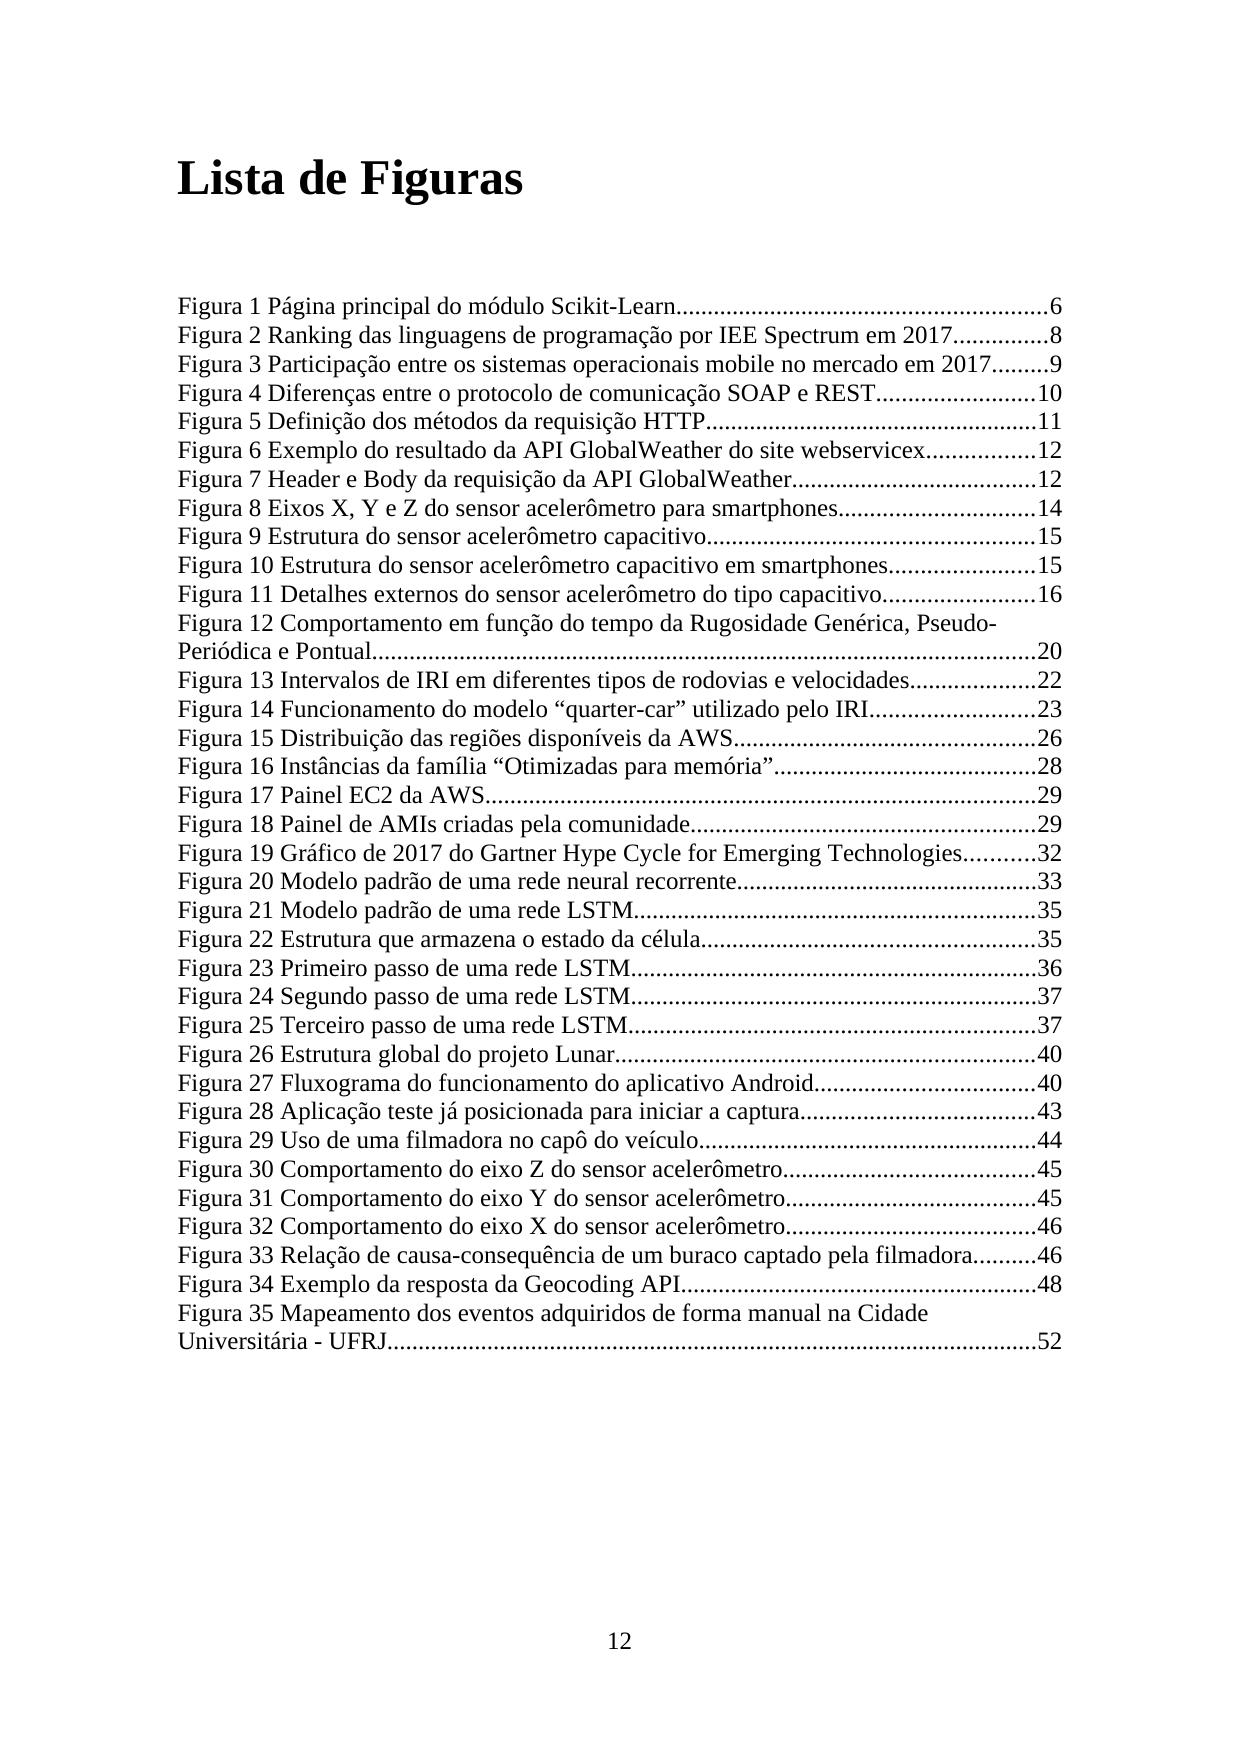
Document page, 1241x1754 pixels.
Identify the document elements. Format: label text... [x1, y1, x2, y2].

text Figura 30 Comportamento do eixo Z do sensor acelerômetro 45 [177, 1154, 1063, 1183]
text Figura 8 Eixos X, Y e Z do sensor acelerômetro para smartphones 14 [177, 493, 1063, 521]
text Figura 20 Modelo padrão de uma rede neural recorrente 33 [177, 866, 1063, 895]
text Figura 14 Funcionamento do modelo “quarter-car” utilizado pelo IRI 23 [177, 694, 1063, 723]
text Figura 26 Estrutura global do projeto Lunar 40 [177, 1039, 1063, 1068]
text Figura 16 Instâncias da família “Otimizadas para memória” 28 [177, 751, 1063, 780]
text Figura 28 Aplicação teste já posicionada para iniciar a captura 43 [177, 1096, 1063, 1125]
text Figura 11 Detalhes externos do sensor acelerômetro do tipo capacitivo 16 [177, 579, 1063, 608]
text Figura 33 Relação de causa-consequência de um buraco captado pela filmadora 46 [177, 1240, 1063, 1269]
text Figura 7 Header e Body da requisição da API GlobalWeather 12 [177, 464, 1063, 493]
text Figura 34 Exemplo da resposta da Geocoding API 48 [177, 1269, 1063, 1298]
text Figura 19 Gráfico de 2017 do Gartner Hype Cycle for Emerging Technologies 32 [177, 838, 1063, 866]
text Figura 4 Diferenças entre o protocolo de comunicação SOAP e REST 10 [177, 378, 1063, 406]
text Figura 27 Fluxograma do funcionamento do aplicativo Android 40 [177, 1068, 1063, 1096]
text Figura 1 Página principal do módulo Scikit-Learn 6 [177, 291, 1063, 320]
text Figura 3 Participação entre os sistemas operacionais mobile no mercado em 2017 9 [177, 349, 1063, 378]
text Figura 13 Intervalos de IRI em diferentes tipos de rodovias e velocidades 22 [177, 665, 1063, 694]
text Figura 35 Mapeamento dos eventos adquiridos de forma manual na Cidade Universitária - UFRJ 52 [177, 1298, 1063, 1355]
text Figura 24 Segundo passo de uma rede LSTM 37 [177, 981, 1063, 1010]
text Figura 21 Modelo padrão de uma rede LSTM 35 [177, 895, 1063, 924]
text Figura 12 Comportamento em função do tempo da Rugosidade Genérica, Pseudo-Periódica e Pontual 20 [177, 608, 1063, 665]
text Figura 9 Estrutura do sensor acelerômetro capacitivo 15 [177, 521, 1063, 550]
text Figura 2 Ranking das linguagens de programação por IEE Spectrum em 2017 8 [177, 320, 1063, 349]
text Figura 31 Comportamento do eixo Y do sensor acelerômetro 45 [177, 1183, 1063, 1211]
text Figura 23 Primeiro passo de uma rede LSTM 36 [177, 953, 1063, 981]
text Figura 10 Estrutura do sensor acelerômetro capacitivo em smartphones 15 [177, 550, 1063, 579]
text Figura 17 Painel EC2 da AWS 29 [177, 780, 1063, 809]
text Lista de Figuras [177, 148, 1063, 205]
text Figura 29 Uso de uma filmadora no capô do veículo 44 [177, 1125, 1063, 1154]
text Figura 5 Definição dos métodos da requisição HTTP 11 [177, 406, 1063, 435]
text Figura 6 Exemplo do resultado da API GlobalWeather do site webservicex 12 [177, 435, 1063, 464]
text Figura 15 Distribuição das regiões disponíveis da AWS 26 [177, 723, 1063, 751]
text Figura 32 Comportamento do eixo X do sensor acelerômetro 46 [177, 1211, 1063, 1240]
text Figura 25 Terceiro passo de uma rede LSTM 37 [177, 1010, 1063, 1039]
text Figura 18 Painel de AMIs criadas pela comunidade 29 [177, 809, 1063, 838]
text Figura 22 Estrutura que armazena o estado da célula 35 [177, 924, 1063, 953]
